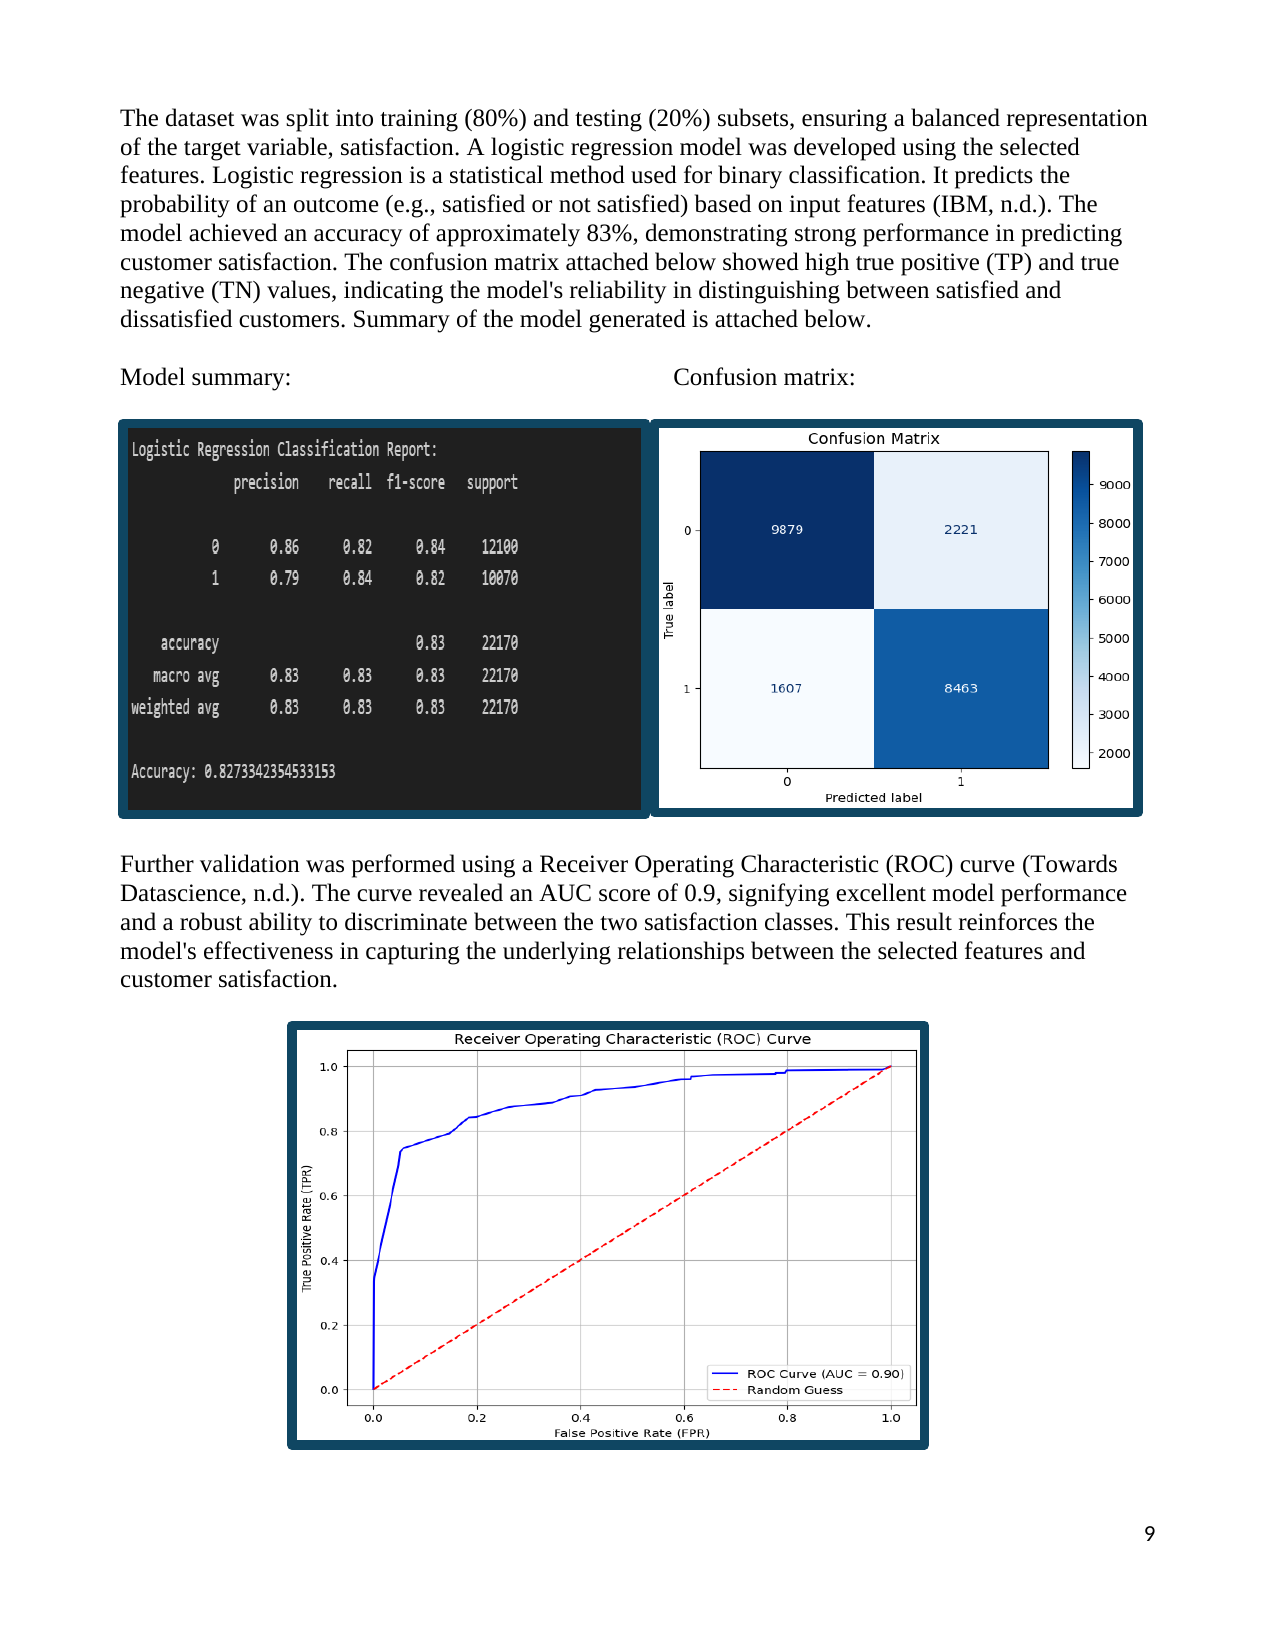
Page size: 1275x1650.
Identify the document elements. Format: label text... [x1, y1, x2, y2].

picture [659, 1011, 1133, 1390]
text Model summary: Confusion matrix: [120, 945, 1155, 973]
text The dataset was split into training (80%) and testing (20%) subsets, ensuring a balanced representation of the target variable, satisfaction. A logistic regression model was developed using the selected features. Logistic regression is a statistical method used for binary classification. It predicts the probability of an outcome (e.g., satisfied or not satisfied) based on input features. The model achieved an accuracy of approximately 83%, demonstrating strong performance in predicting customer satisfaction. The confusion matrix attached below showed high true positive (TP) and true negative (TN) values, indicating the model's reliability in distinguishing between satisfied and dissatisfied customers. Summary of the model generated is attached below. [120, 686, 1155, 916]
picture [212, 111, 1055, 645]
picture [128, 1010, 641, 1392]
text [120, 1432, 1155, 1489]
